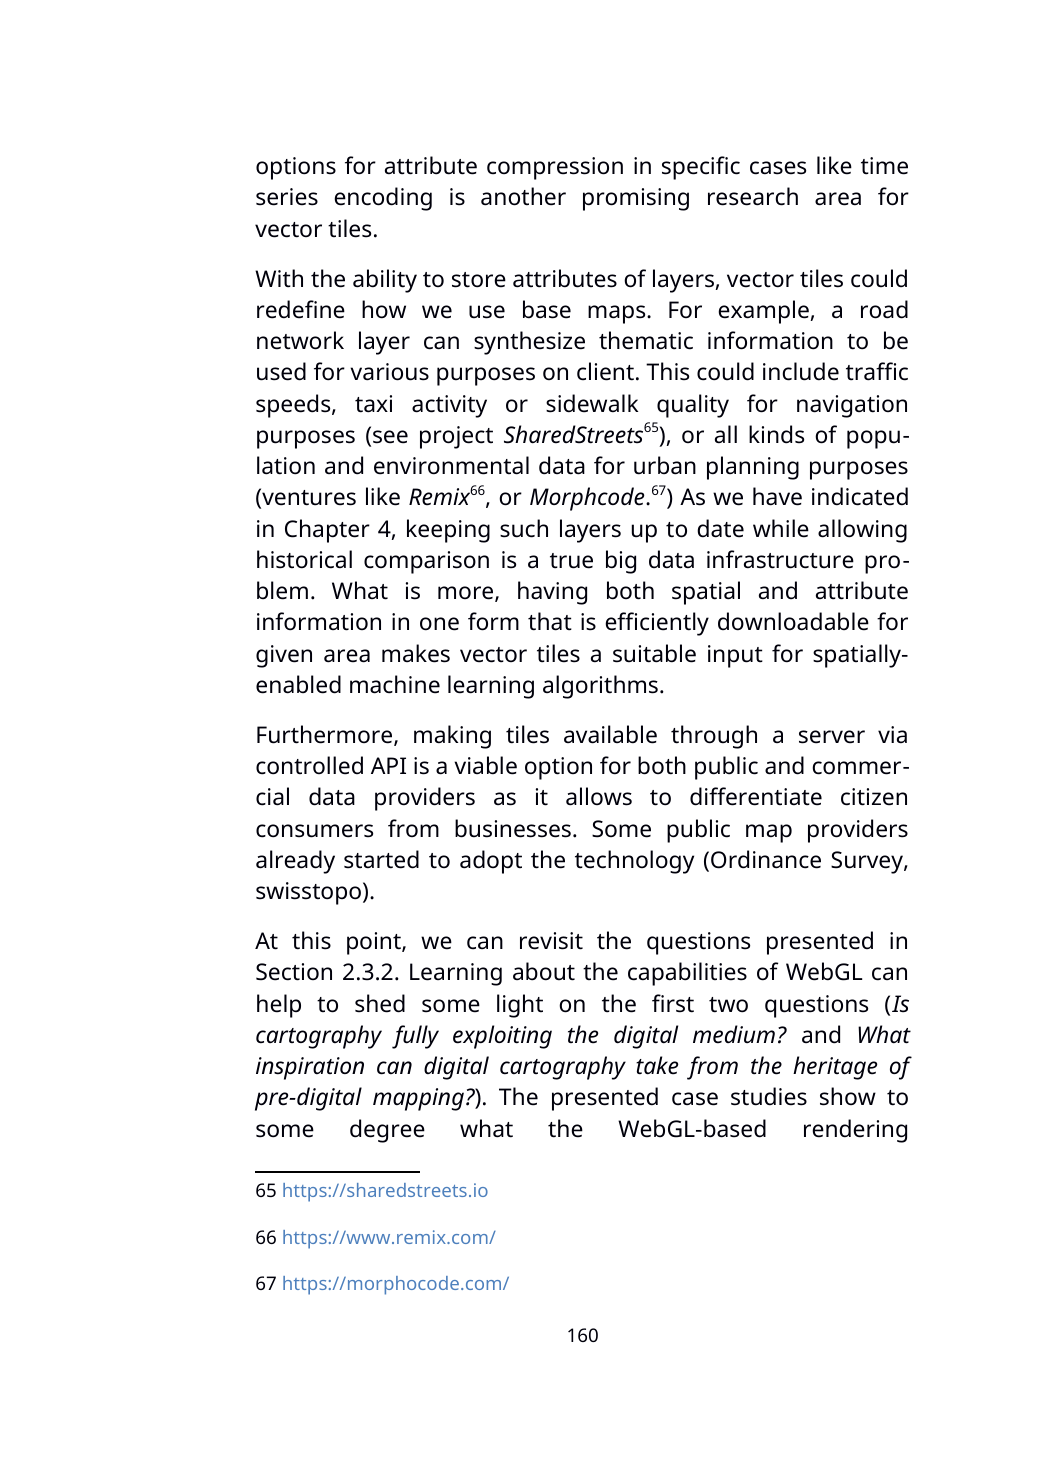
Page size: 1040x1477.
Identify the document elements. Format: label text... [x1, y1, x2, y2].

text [255, 925, 910, 1144]
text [255, 150, 910, 244]
text Furthermore, making tiles available through a server via controlled API is a viable option for both public and commercial data providers as it allows to differentiate citizen consumers from businesses. Some public map providers already started to adopt the technology (Ordinance Survey, swisstopo). [255, 719, 910, 906]
text With the ability to store attributes of layers, vector tiles could redefine how we use base maps. For example, a road network layer can synthesize thematic information to be used for various purposes on client. This could include traffic speeds, taxi activity or sidewalk quality for navigation purposes (see project SharedStreets), or all kinds of population and environmental data for urban planning purposes (ventures like Remix, or Morphcode.) As we have indicated in Chapter 4, keeping such layers up to date while allowing historical comparison is a true big data infrastructure problem. What is more, having both spatial and attribute information in one form that is efficiently downloadable for given area makes vector tiles a suitable input for spatially-enabled machine learning algorithms. [255, 262, 910, 700]
